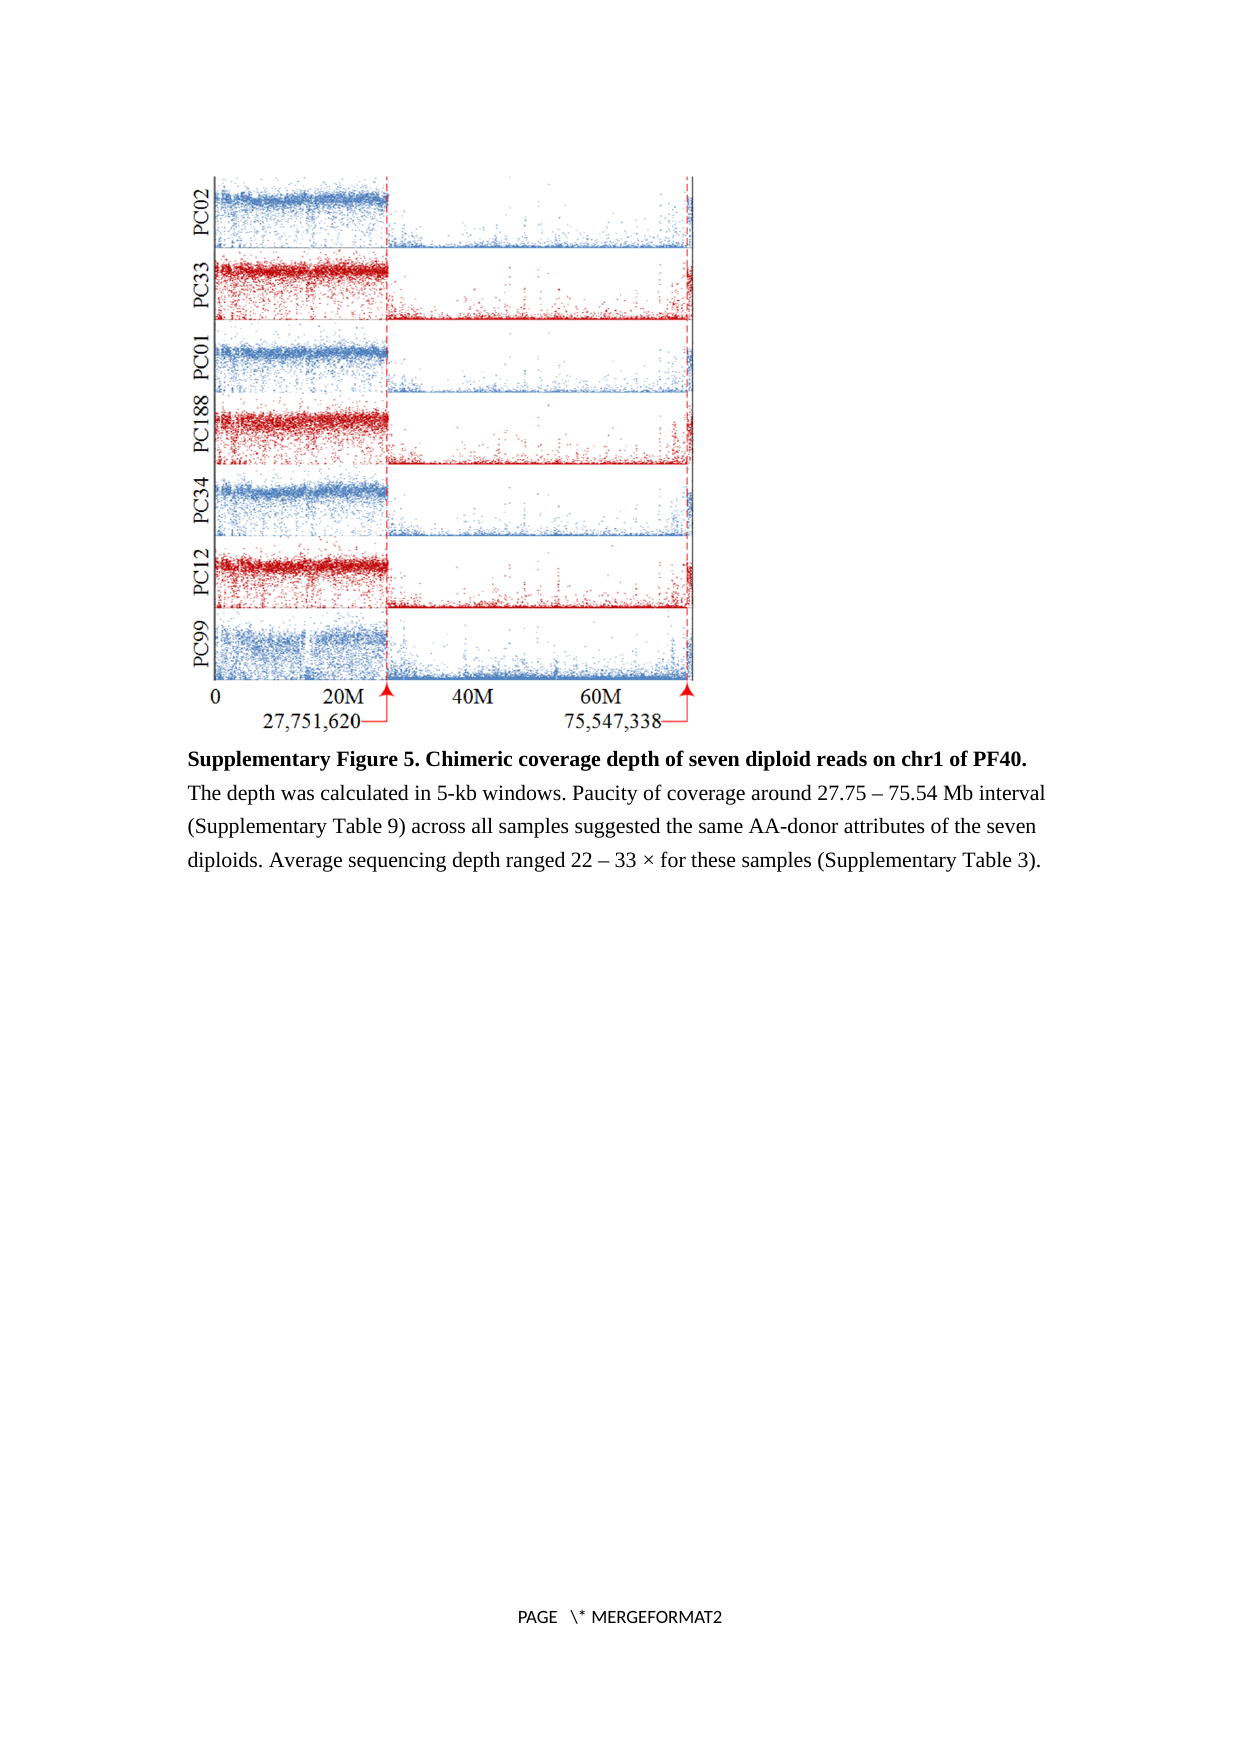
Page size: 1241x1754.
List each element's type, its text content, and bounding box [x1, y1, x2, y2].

text Supplementary Figure 5. Chimeric coverage depth of seven diploid reads on chr1 of PF40. The depth was calculated in 5-kb windows. Paucity of coverage around 27.75 – 75.54 Mb interval (Supplementary Table 9) across all samples suggested the same AA-donor attributes of the seven diploids. Average sequencing depth ranged 22 – 33 × for these samples (Supplementary Table 3). [187, 741, 1053, 877]
picture [187, 168, 698, 736]
